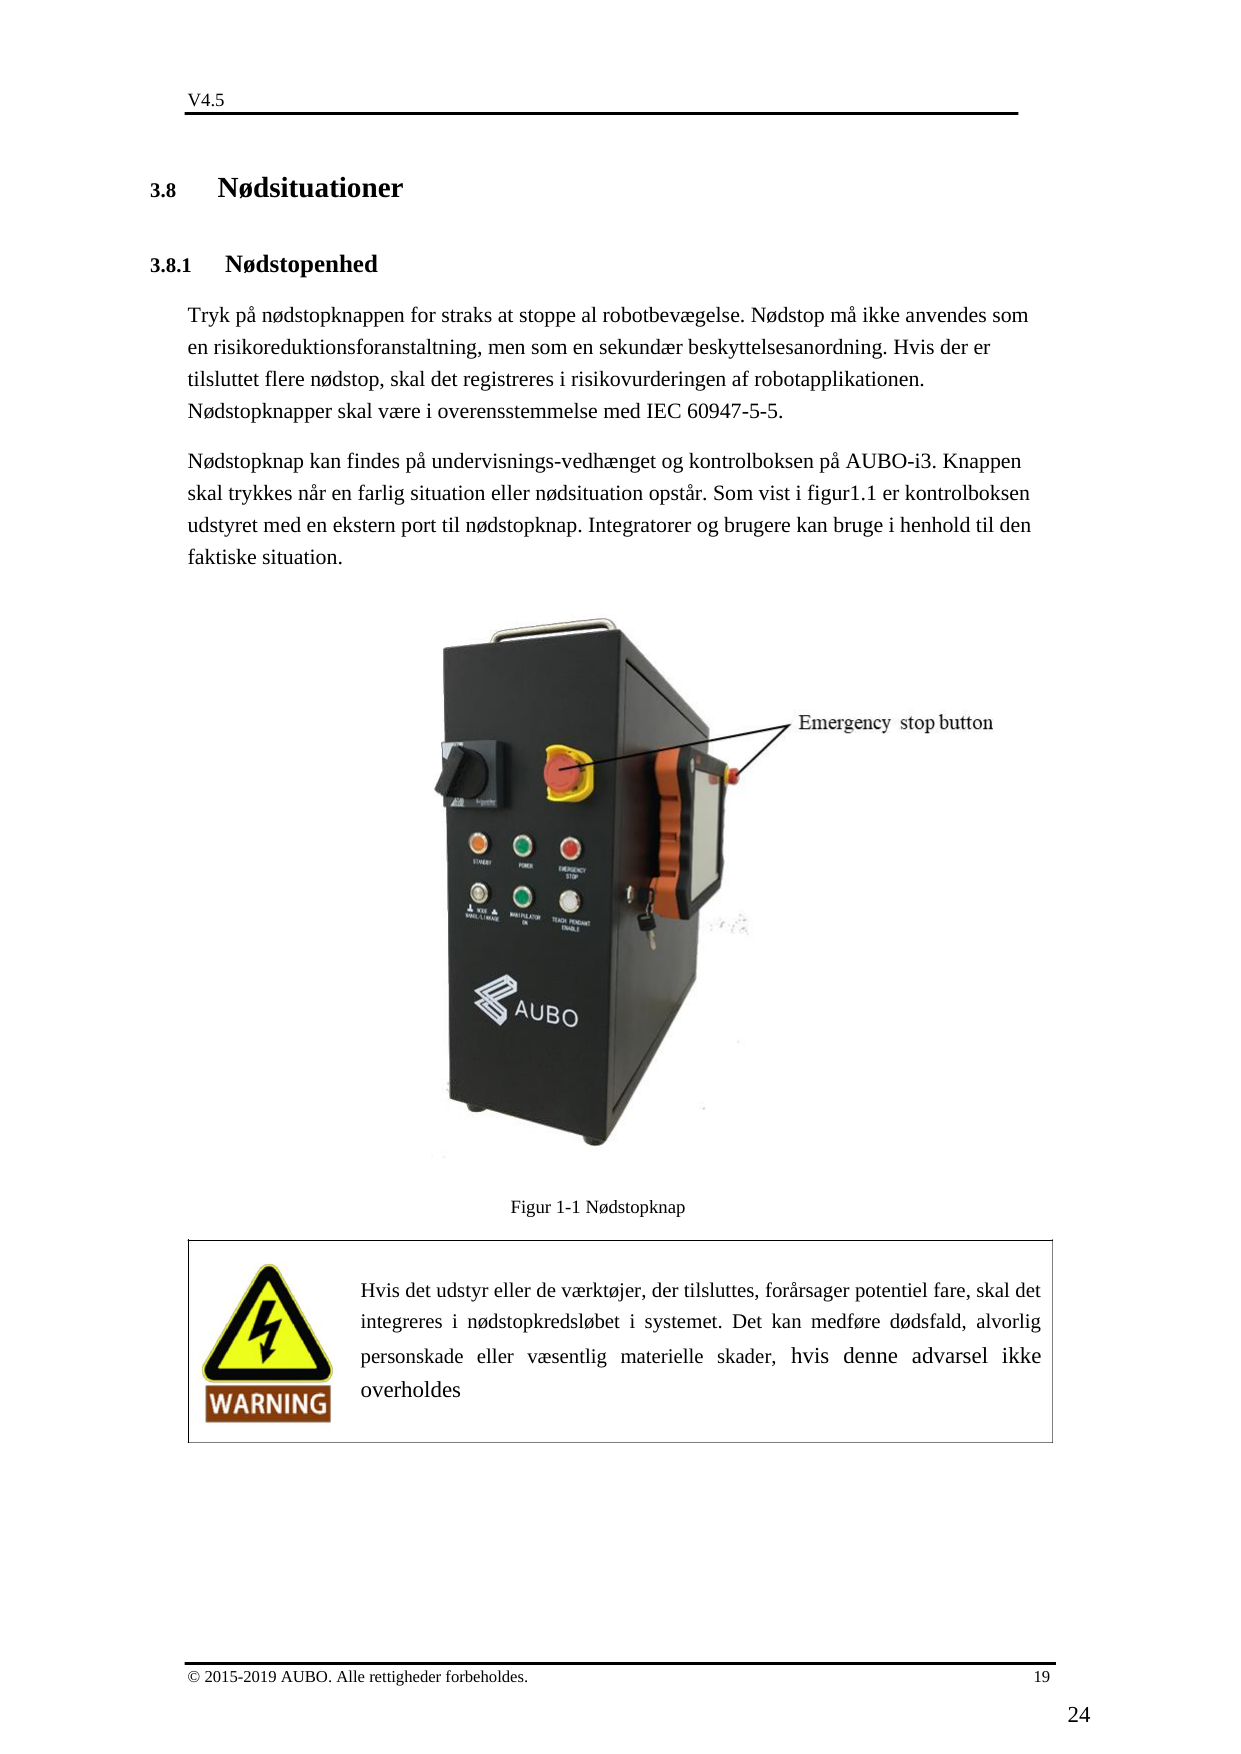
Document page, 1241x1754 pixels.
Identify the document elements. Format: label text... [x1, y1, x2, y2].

text V4.5 [187, 89, 1090, 110]
subtitle Nødstopenhed [150, 249, 1090, 278]
subtitle Nødsituationer [150, 170, 1090, 203]
text Nødstopknap kan findes på undervisnings-vedhænget og kontrolboksen på AUBO-i3. Knappen skal trykkes når en farlig situation eller nødsituation opstår. Som vist i figur1.1 er kontrolboksen udstyret med en ekstern port til nødstopknap. Integratorer og brugere kan bruge i henhold til den faktiske situation. [187, 448, 1046, 569]
picture [425, 605, 1009, 1159]
text Hvis det udstyr eller de værktøjer, der tilsluttes, forårsager potentiel fare, skal det integreres i nødstopkredsløbet i systemet. Det kan medføre dødsfald, alvorlig personskade eller væsentlig materielle skader, hvis denne advarsel ikke overholdes [360, 1278, 1042, 1403]
picture [187, 1239, 1053, 1443]
text Tryk på nødstopknappen for straks at stoppe al robotbevægelse. Nødstop må ikke anvendes som en risikoreduktionsforanstaltning, men som en sekundær beskyttelsesanordning. Hvis der er tilsluttet flere nødstop, skal det registreres i risikovurderingen af robotapplikationen. Nødstopknapper skal være i overensstemmelse med IEC 60947-5-5. [187, 302, 1037, 423]
text Figur 1-1 Nødstopknap [510, 1196, 1090, 1218]
text © 2015-2019 AUBO. Alle rettigheder forbeholdes. 19 [187, 1667, 1090, 1686]
